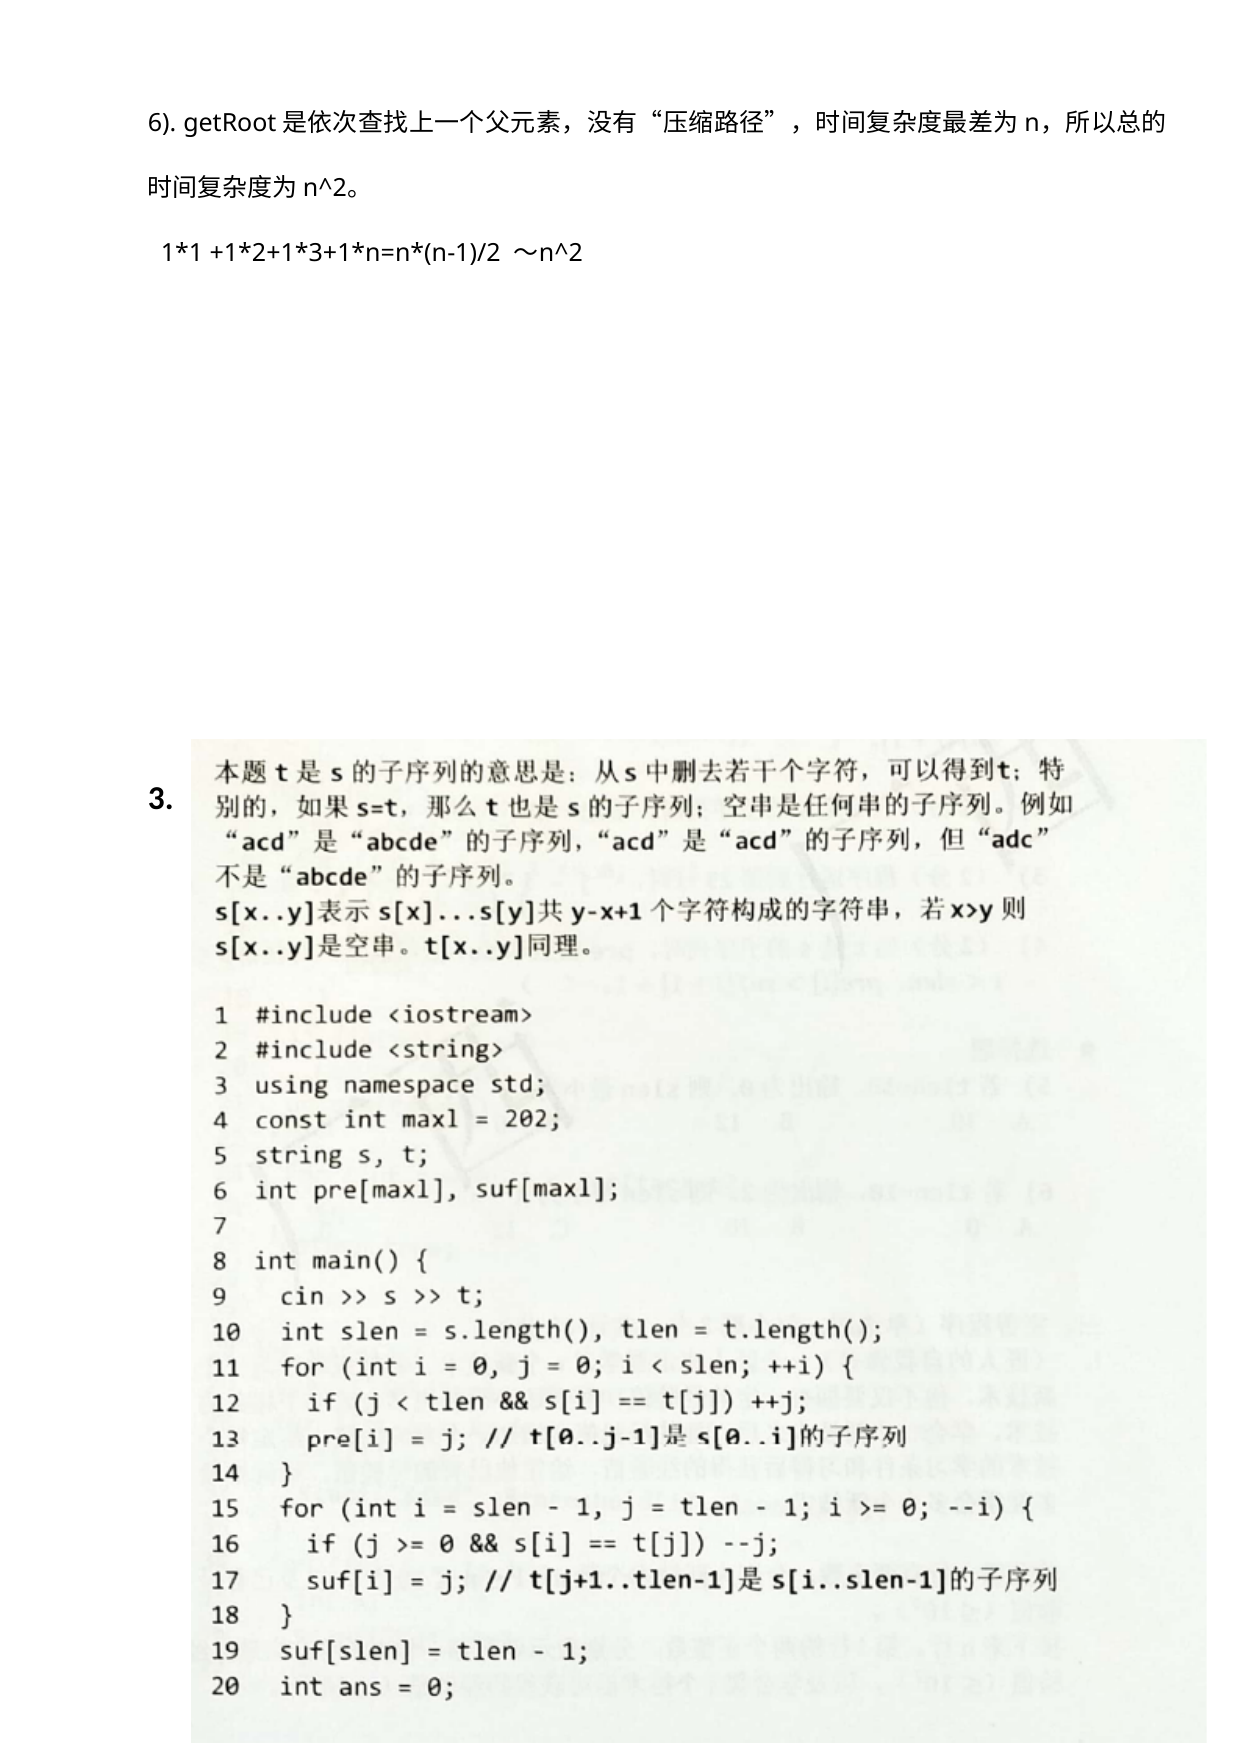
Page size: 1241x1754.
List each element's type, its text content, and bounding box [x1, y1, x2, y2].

text 1*1 +1*2+1*3+1*n=n*(n-1)/2 ～n^2 [148, 218, 1167, 283]
picture [191, 739, 1207, 1743]
text 6). getRoot是依次查找上一个父元素，没有“压缩路径”，时间复杂度最差为n，所以总的时间复杂度为n^2。 [148, 88, 1167, 218]
subtitle 3. [148, 765, 191, 830]
